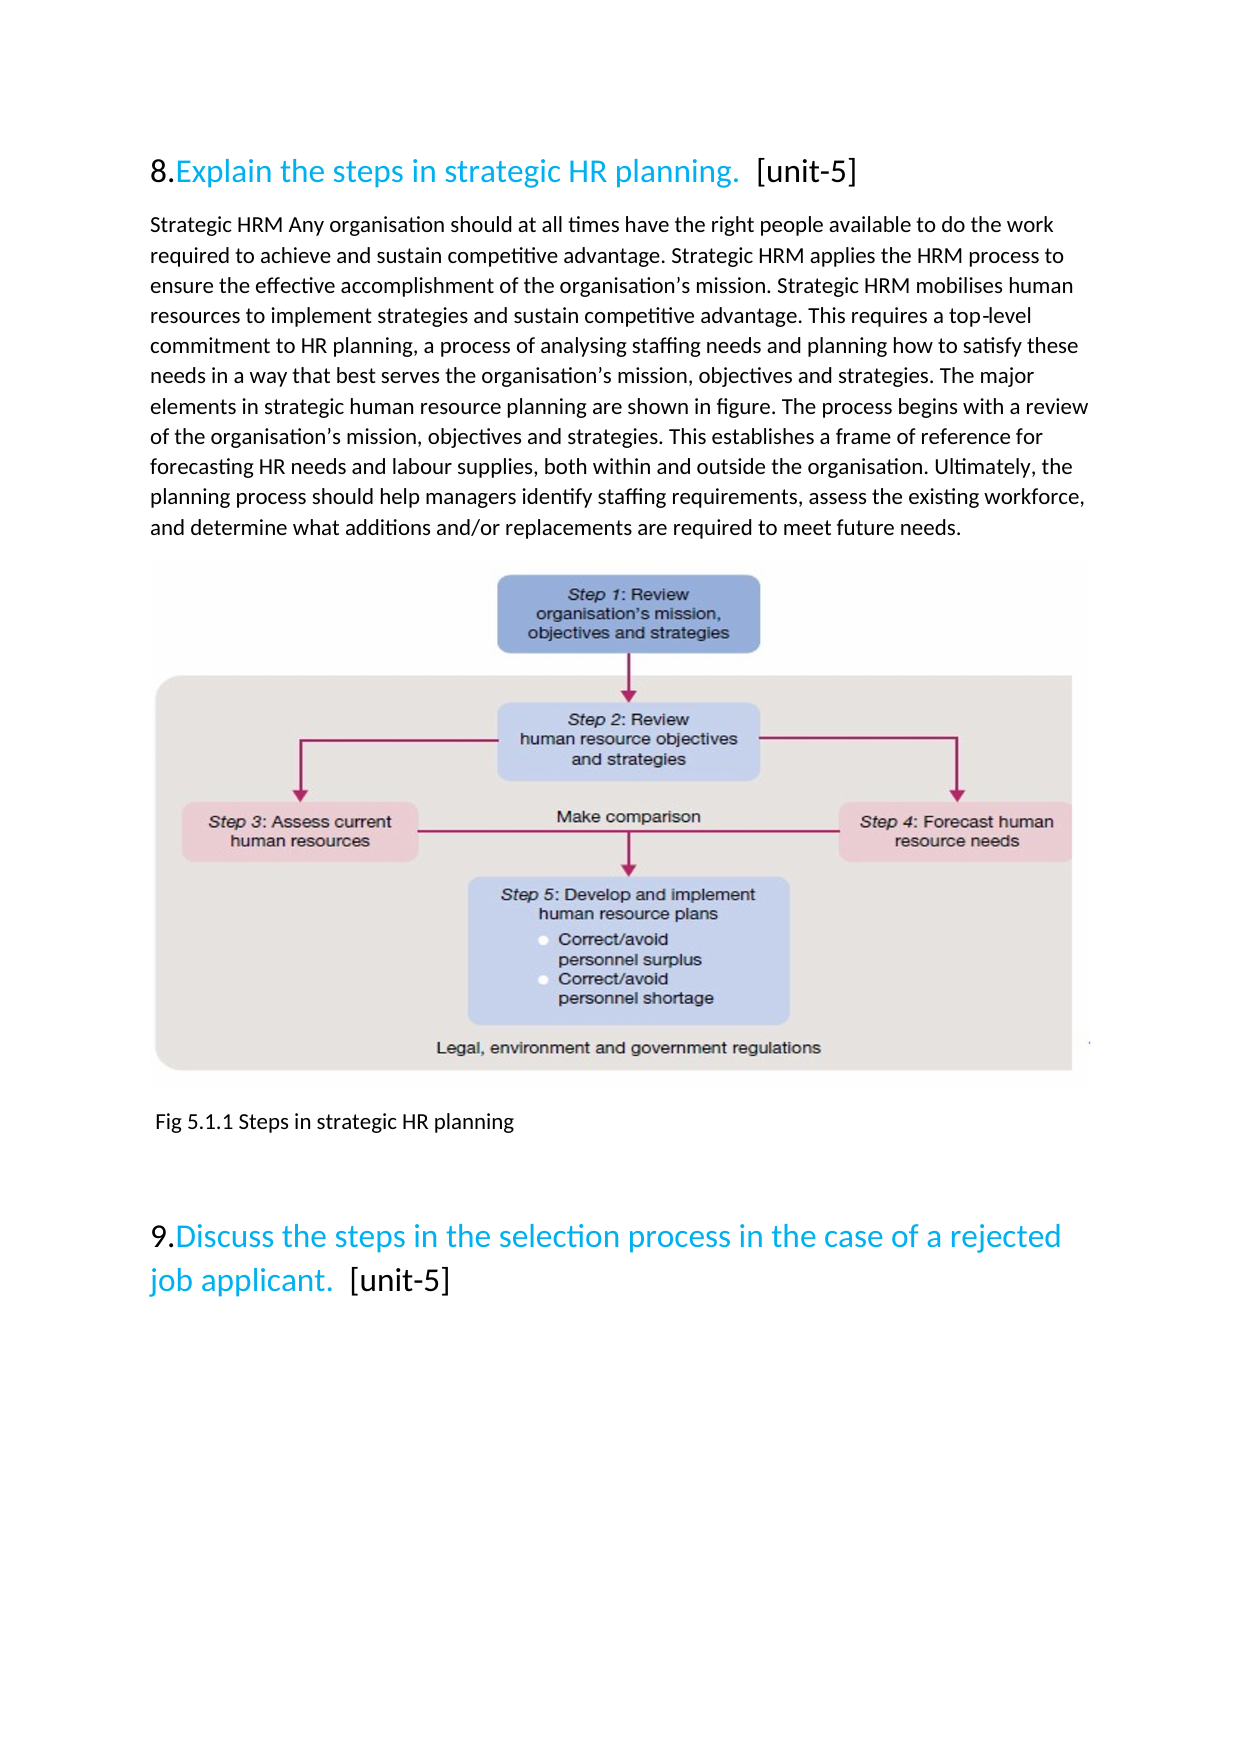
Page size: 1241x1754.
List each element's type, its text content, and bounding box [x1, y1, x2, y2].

text Fig 5.1.1 Steps in strategic HR planning [150, 1107, 1090, 1135]
text 8.Explain the steps in strategic HR planning. [unit-5] [150, 150, 1090, 191]
text 9.Discuss the steps in the selection process in the case of a rejected job applicant. [unit-5] [150, 1215, 1090, 1299]
text Strategic HRM Any organisation should at all times have the right people available to do the work required to achieve and sustain competitive advantage. Strategic HRM applies the HRM process to ensure the effective accomplishment of the organisation’s mission. Strategic HRM mobilises human resources to implement strategies and sustain competitive advantage. This requires a top‐level commitment to HR planning, a process of analysing staffing needs and planning how to satisfy these needs in a way that best serves the organisation’s mission, objectives and strategies. The major elements in strategic human resource planning are shown in figure. The process begins with a review of the organisation’s mission, objectives and strategies. This establishes a frame of reference for forecasting HR needs and labour supplies, both within and outside the organisation. Ultimately, the planning process should help managers identify staffing requirements, assess the existing workforce, and determine what additions and/or replacements are required to meet future needs. [150, 211, 1090, 541]
picture [150, 559, 1091, 1089]
